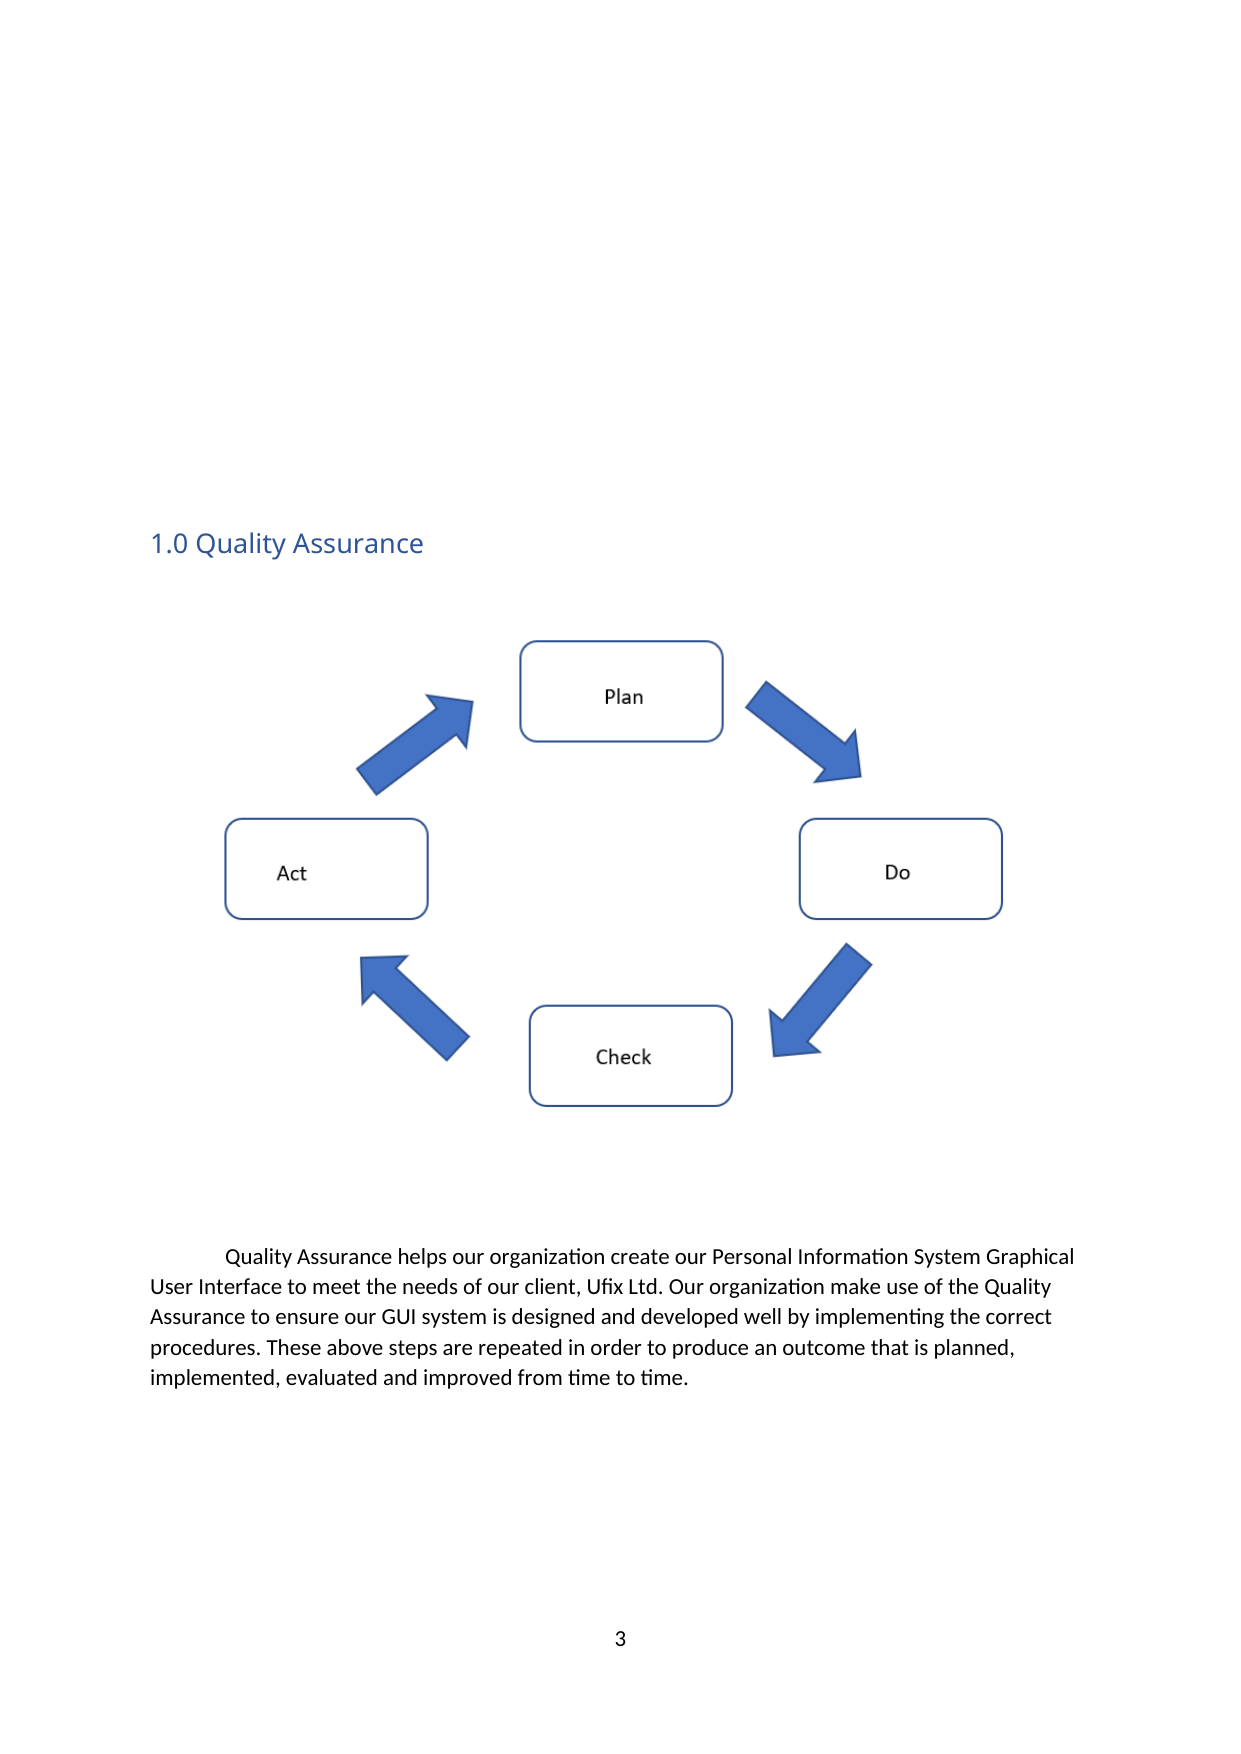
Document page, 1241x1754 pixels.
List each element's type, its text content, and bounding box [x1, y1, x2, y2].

subtitle 1.0 Quality Assurance [150, 525, 1090, 562]
picture [189, 611, 1051, 1130]
text Quality Assurance helps our organization create our Personal Information System Graphical User Interface to meet the needs of our client, Ufix Ltd. Our organization make use of the Quality Assurance to ensure our GUI system is designed and developed well by implementing the correct procedures. These above steps are repeated in order to produce an outcome that is planned, implemented, evaluated and improved from time to time. [150, 1242, 1090, 1391]
